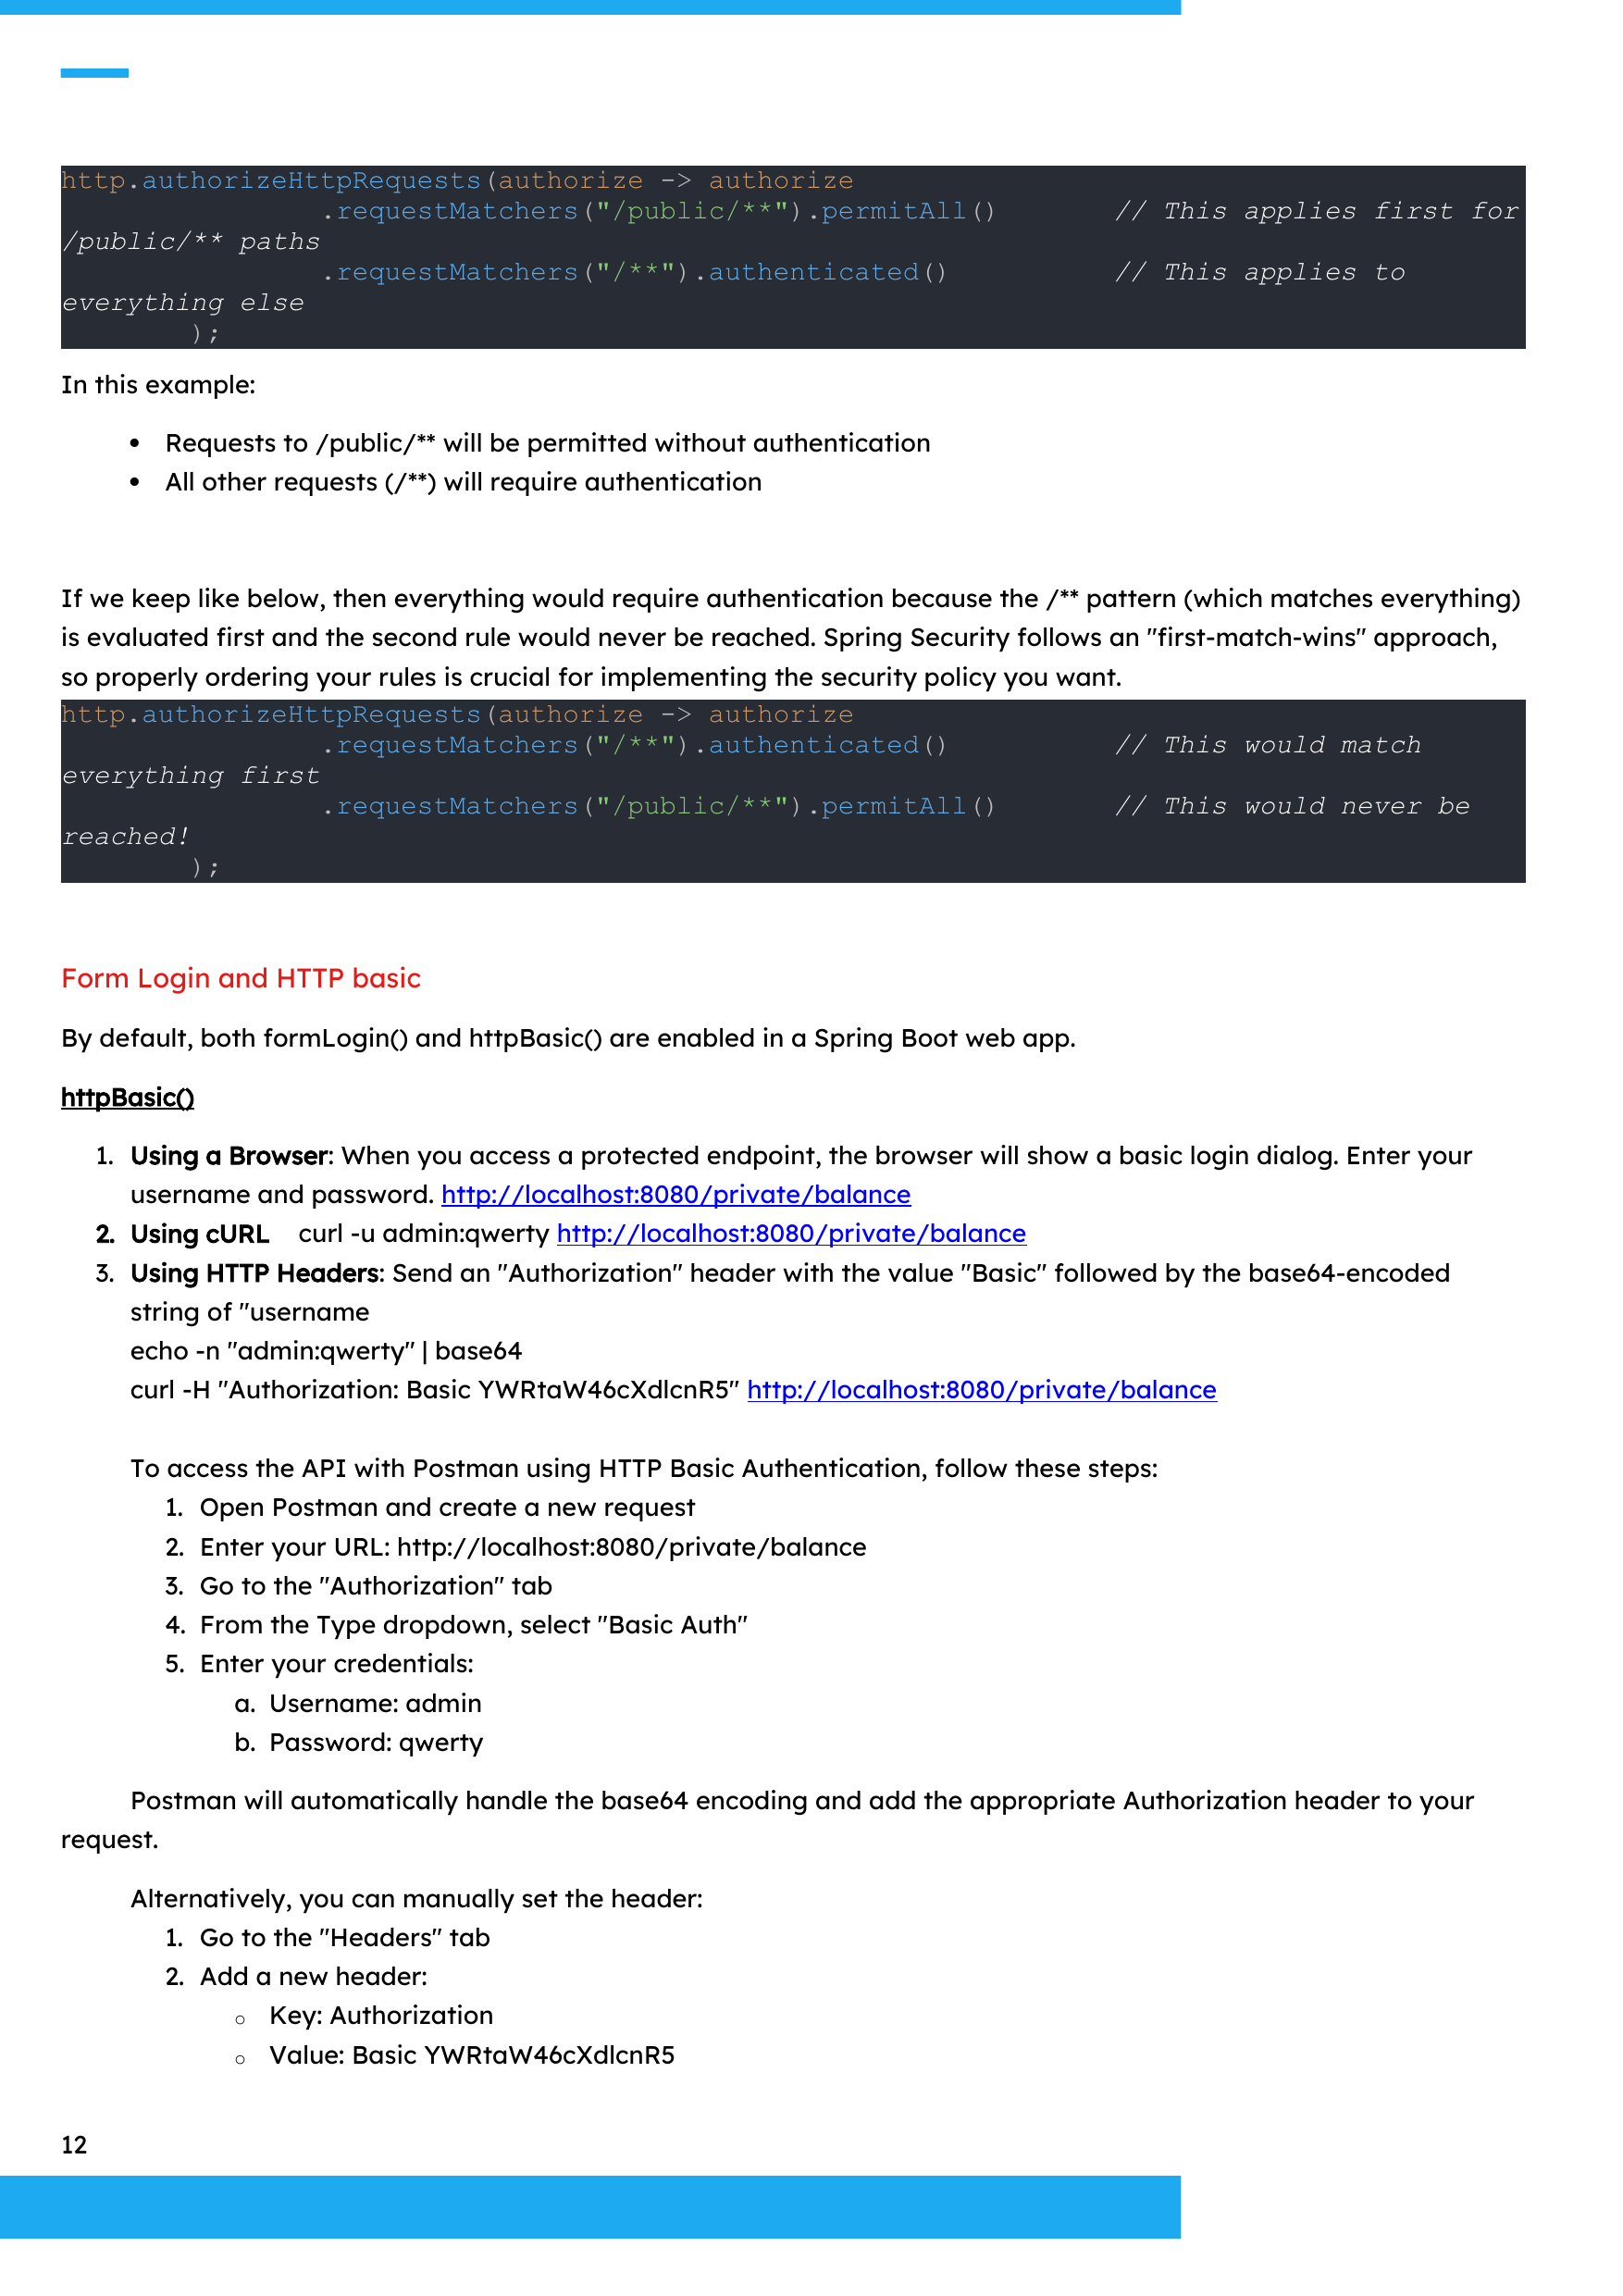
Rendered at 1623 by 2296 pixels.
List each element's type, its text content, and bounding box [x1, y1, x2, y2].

list To access the API with Postman using HTTP Basic Authentication, follow these steps: [130, 1452, 1526, 1483]
text Postman will automatically handle the base64 encoding and add the appropriate Authorization header to your request. [61, 1784, 1526, 1855]
list From the Type dropdown, select "Basic Auth" [165, 1608, 1526, 1640]
text http.authorizeHttpRequests(authorize -> authorize .requestMatchers("/**").authenticated() // This would match everything first .requestMatchers("/public/**").permitAll() // This would never be reached! ); [61, 700, 1526, 883]
picture [0, 2176, 1182, 2239]
list Open Postman and create a new request [165, 1492, 1526, 1523]
list Add a new header: [165, 1960, 1526, 1992]
list Go to the "Authorization" tab [165, 1570, 1526, 1601]
list Value: Basic YWRtaW46cXdlcnR5 [234, 2039, 1526, 2070]
list echo -n "admin:qwerty" | base64 [130, 1334, 1526, 1366]
list Enter your credentials: [165, 1648, 1526, 1680]
text If we keep like below, then everything would require authentication because the /** pattern (which matches everything) is evaluated first and the second rule would never be reached. Spring Security follows an "first-match-wins" approach, so properly ordering your rules is crucial for implementing the security policy you want. [61, 582, 1526, 692]
text http.authorizeHttpRequests(authorize -> authorize .requestMatchers("/public/**").permitAll() // This applies first for /public/** paths .requestMatchers("/**").authenticated() // This applies to everything else ); [61, 166, 1526, 349]
list Using HTTP Headers: Send an "Authorization" header with the value "Basic" followed by the base64-encoded string of "username [95, 1257, 1526, 1327]
list curl -H "Authorization: Basic YWRtaW46cXdlcnR5" http://localhost:8080/private/balance [130, 1374, 1526, 1406]
text httpBasic() [61, 1081, 1526, 1112]
list Alternatively, you can manually set the header: [130, 1882, 1526, 1914]
list All other requests (/**) will require authentication [130, 465, 1526, 497]
picture [60, 68, 129, 78]
list Requests to /public/** will be permitted without authentication [130, 427, 1526, 458]
list Using a Browser: When you access a protected endpoint, the browser will show a basic login dialog. Enter your username and password. http://localhost:8080/private/balance [95, 1139, 1526, 1210]
text By default, both formLogin() and httpBasic() are enabled in a Spring Boot web app. [61, 1023, 1526, 1054]
picture [0, 0, 1182, 15]
subtitle Form Login and HTTP basic [61, 961, 1526, 995]
list Go to the "Headers" tab [165, 1921, 1526, 1953]
list Username: admin [234, 1687, 1526, 1719]
list Using cURL curl -u admin:qwerty http://localhost:8080/private/balance [95, 1218, 1526, 1248]
list Key: Authorization [234, 2000, 1526, 2031]
text In this example: [61, 368, 1526, 400]
list Enter your URL: http://localhost:8080/private/balance [165, 1531, 1526, 1562]
list Password: qwerty [234, 1726, 1526, 1757]
